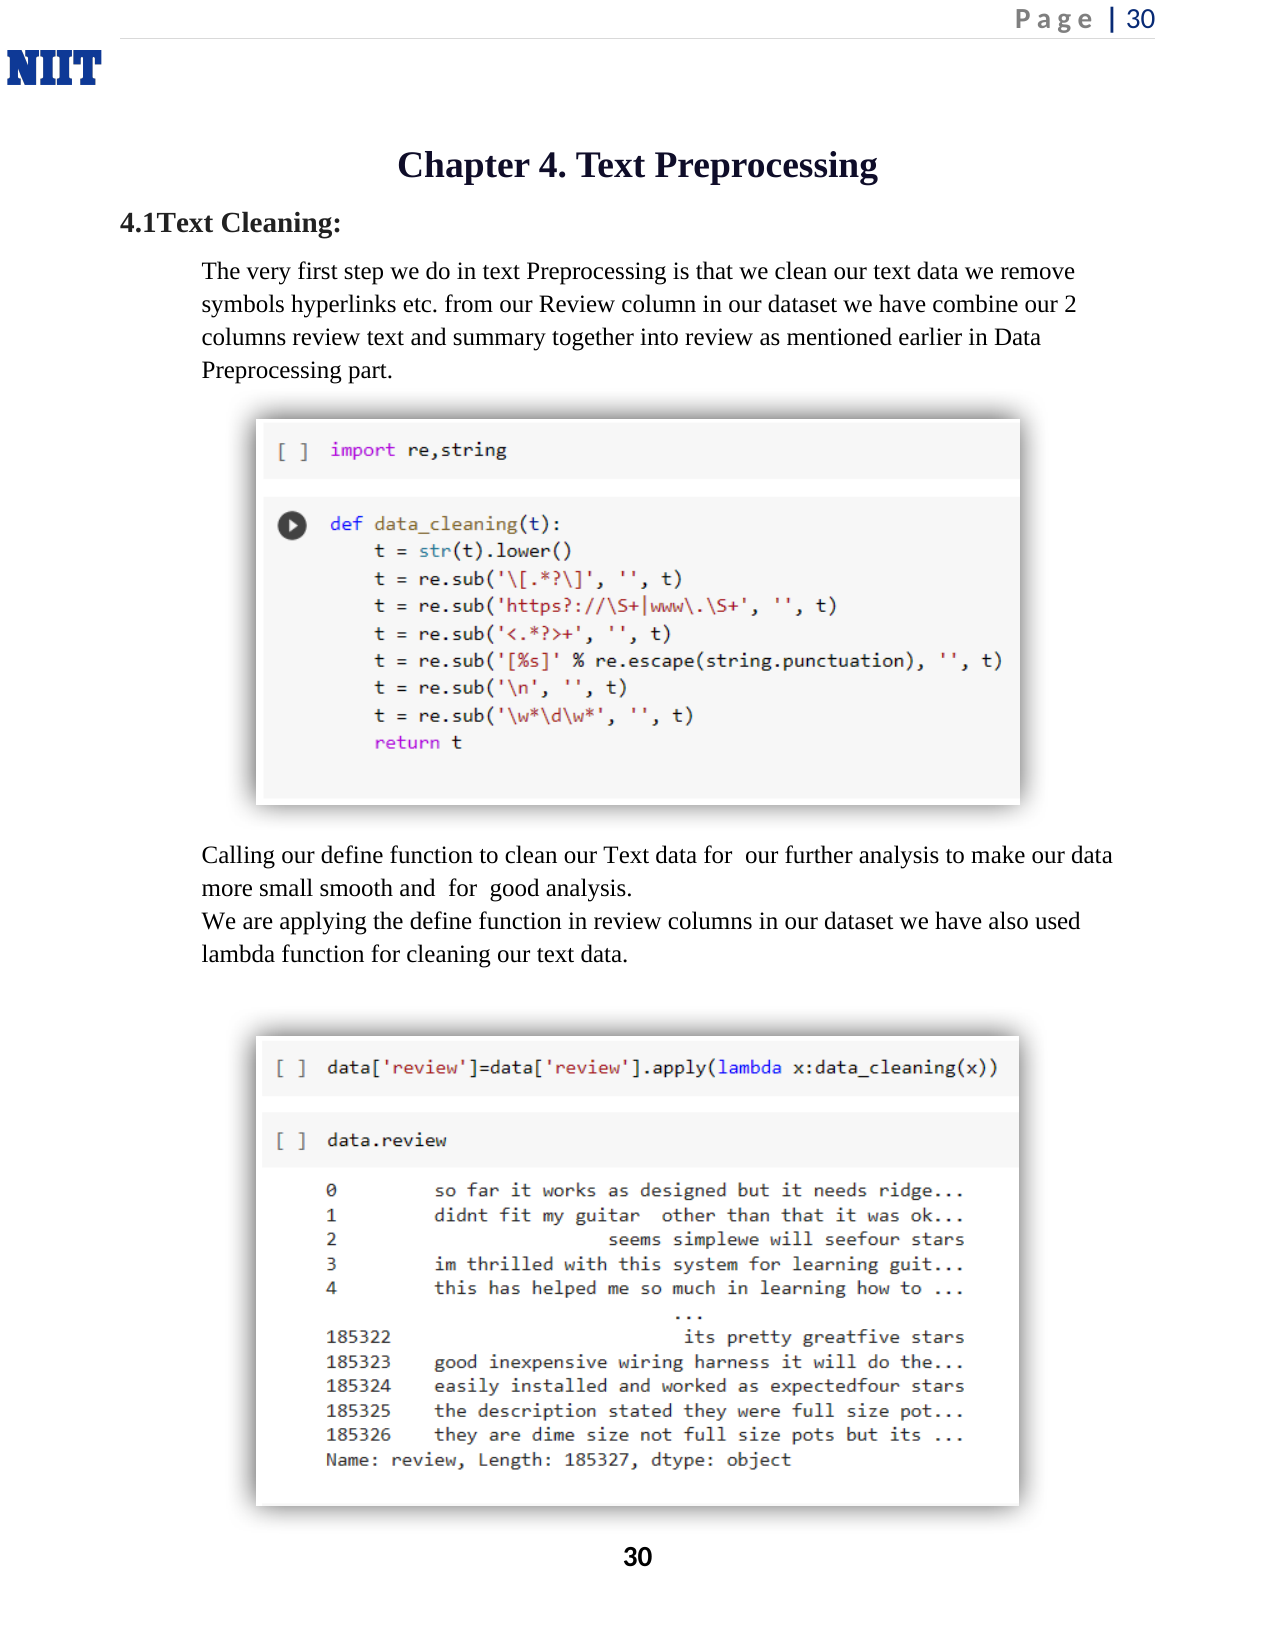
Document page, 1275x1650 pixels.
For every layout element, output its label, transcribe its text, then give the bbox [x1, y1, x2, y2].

subtitle Chapter 4. Text Preprocessing [120, 143, 1155, 186]
text We are applying the define function in review columns in our dataset we have also used lambda function for cleaning our text data. [201, 906, 1155, 968]
picture [256, 419, 1020, 805]
text Calling our define function to clean our Text data for our further analysis to make our data more small smooth and for good analysis. [201, 840, 1155, 902]
text The very first step we do in text Preprocessing is that we clean our text data we remove symbols hyperlinks etc. from our Review column in our dataset we have combine our 2 columns review text and summary together into review as mentioned earlier in Data Preprocessing part. [201, 256, 1155, 384]
picture [7, 50, 102, 85]
picture [256, 1036, 1019, 1506]
subtitle 4.1Text Cleaning: [120, 205, 1155, 238]
